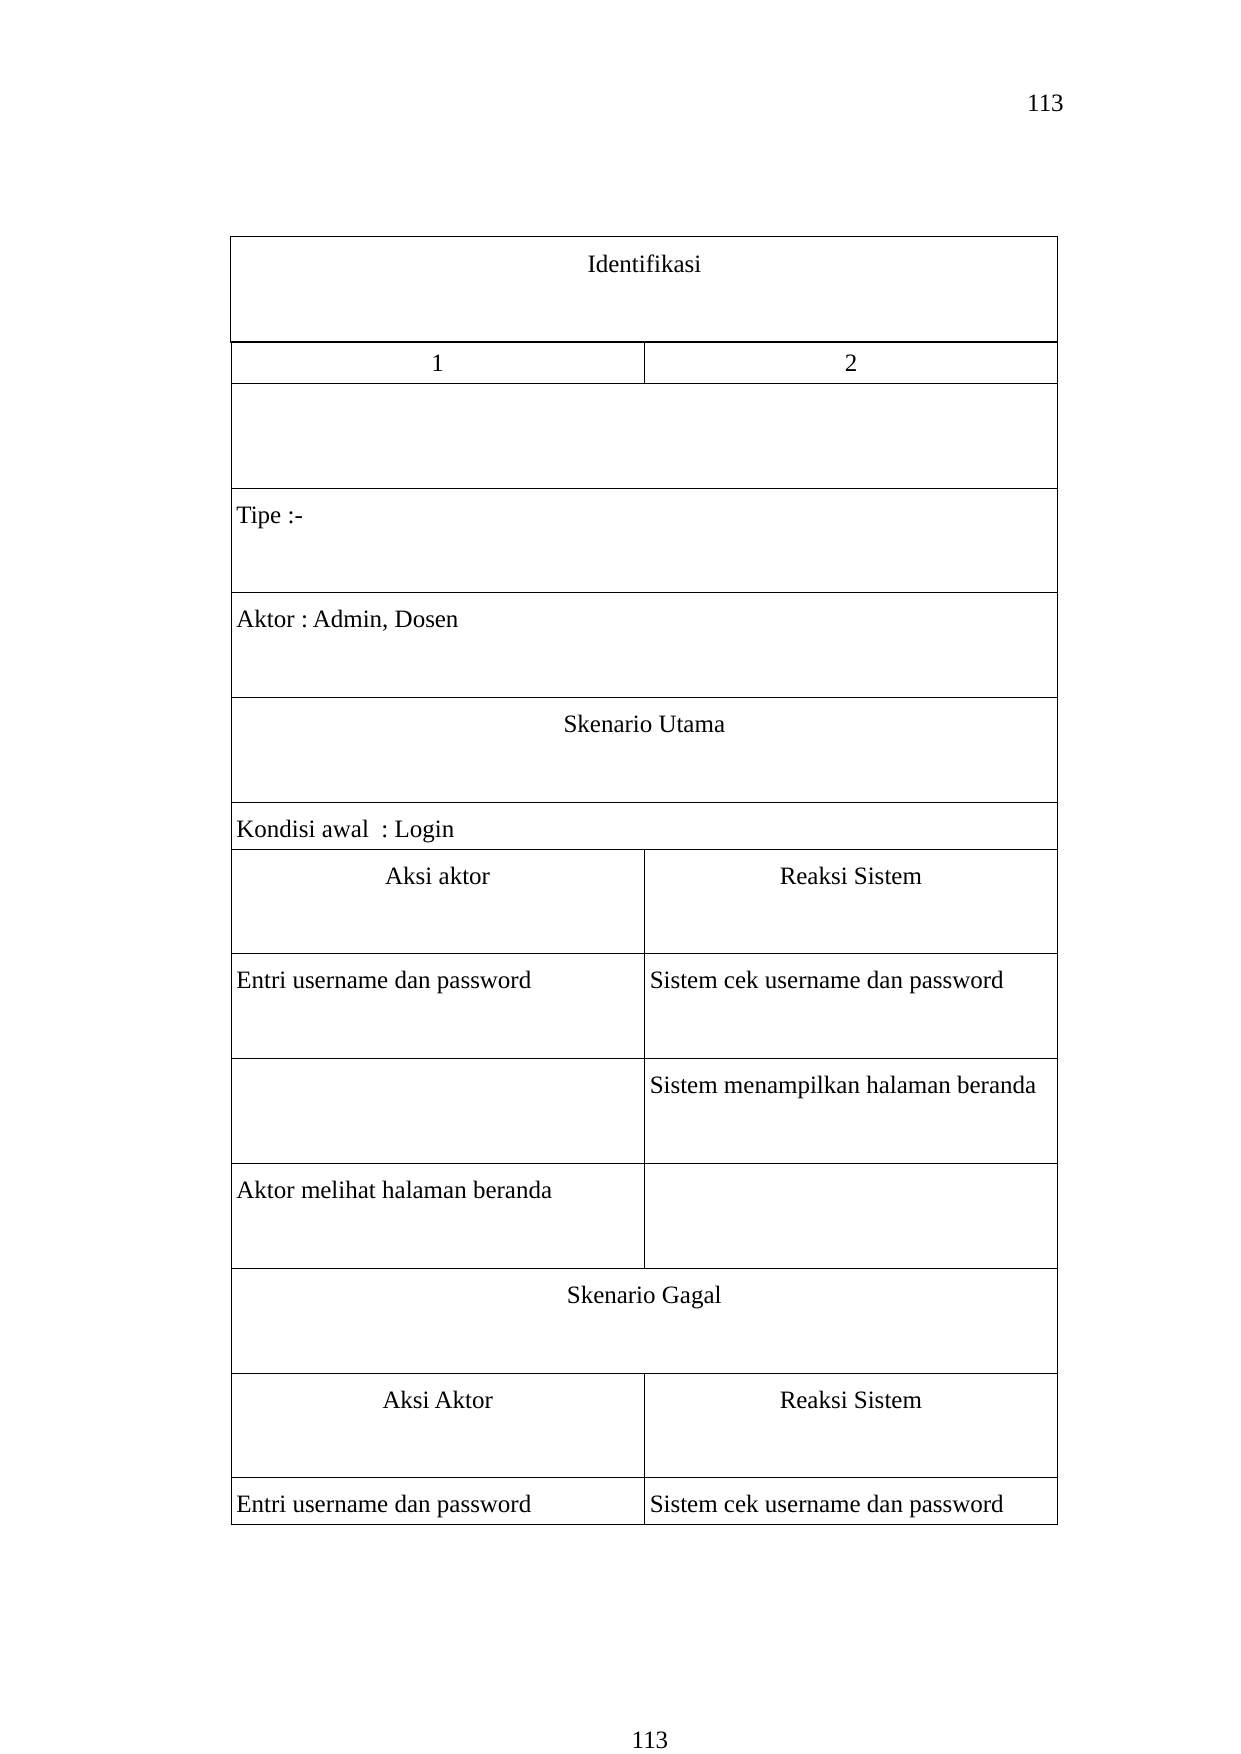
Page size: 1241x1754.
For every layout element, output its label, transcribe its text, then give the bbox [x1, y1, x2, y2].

table_cell Aktor : Admin, Dosen [232, 593, 1057, 697]
table_cell Aktor melihat halaman beranda [232, 1164, 644, 1268]
table_cell Skenario Gagal [232, 1269, 1057, 1372]
table_cell Aksi Aktor [232, 1374, 644, 1477]
table_header 2 [645, 343, 1057, 383]
table_cell Entri username dan password [232, 954, 644, 1058]
table_cell Tipe :- [232, 489, 1057, 592]
table_cell Reaksi Sistem [645, 850, 1057, 953]
table_cell Kondisi awal : Login [232, 803, 1057, 848]
table_cell [645, 1164, 1057, 1268]
table_header 1 [232, 343, 644, 383]
table_header Identifikasi [231, 237, 1057, 341]
table_cell Skenario Utama [232, 698, 1057, 802]
table_cell [232, 1059, 644, 1163]
table_cell Aksi aktor [232, 850, 644, 953]
table_cell Sistem cek username dan password [645, 1478, 1057, 1524]
table_cell Sistem menampilkan halaman beranda [645, 1059, 1057, 1163]
table_cell [232, 384, 1057, 487]
table_cell Entri username dan password [232, 1478, 644, 1524]
table_cell Sistem cek username dan password [645, 954, 1057, 1058]
table_cell Reaksi Sistem [645, 1374, 1057, 1477]
